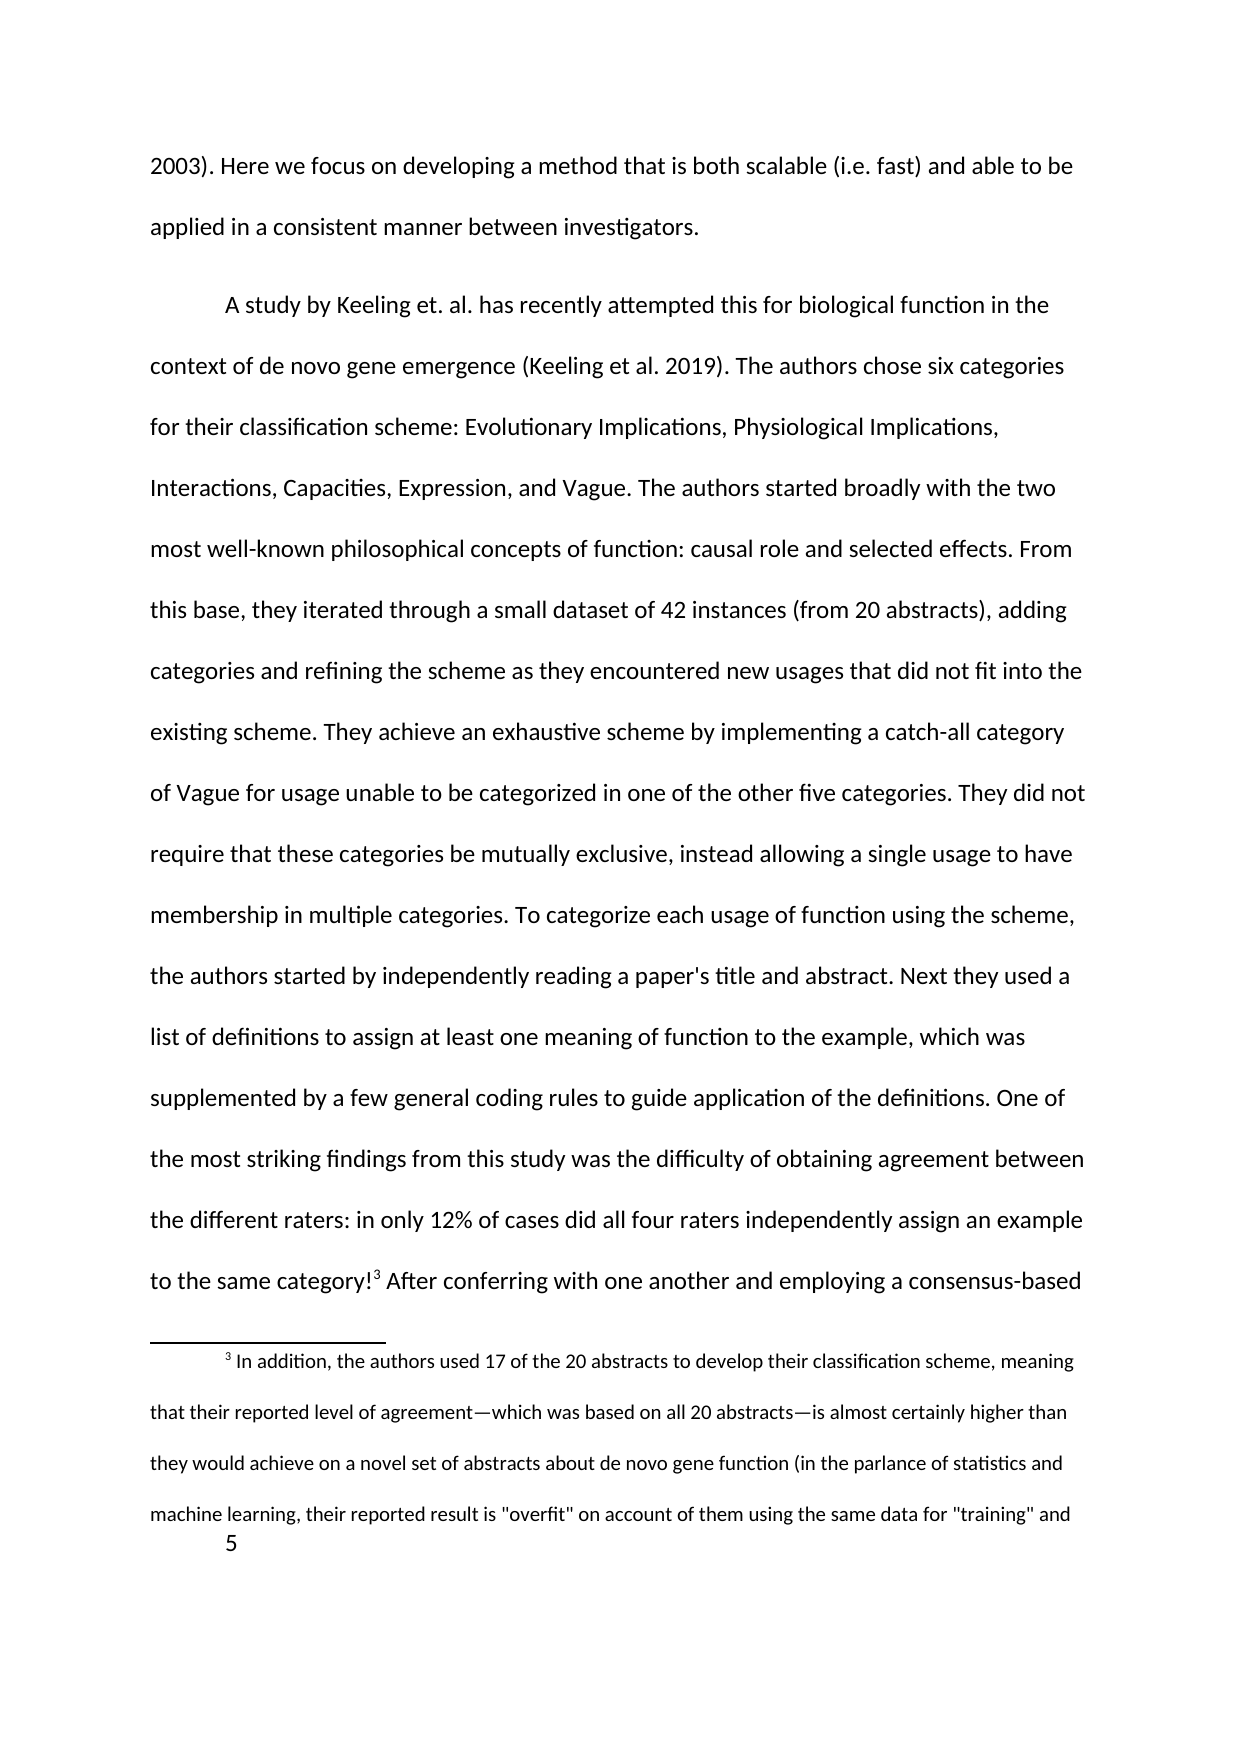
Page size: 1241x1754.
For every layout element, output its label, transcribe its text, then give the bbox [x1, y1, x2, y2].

text The problem of developing a set of categories will typically employ some form of conceptual analysis (and/or leverage earlier conceptual analysis). We cannot, however, simply paste together existing concepts of biological function. For one, this will not necessarily generate a set of function concepts that are exhaustive or exclusive. Moreover, the specific usage of function in scientific papers does not always align with philosophical concepts of function. While conceptual analysis enables broad context—for example, a biologist might implicitly invoke teleological concepts despite not writing it explicitly—it is neither scalable nor does it necessarily lead to consistent viewpoints between investigators. A classification scheme for experimental philosophy will thus necessarily be an amalgamation of philosophical conceptual analysis and discipline-specific usage (Wouters 2003). Here we focus on developing a method that is both scalable (i.e. fast) and able to be applied in a consistent manner between investigators. [150, 150, 1090, 242]
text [150, 289, 1090, 1296]
